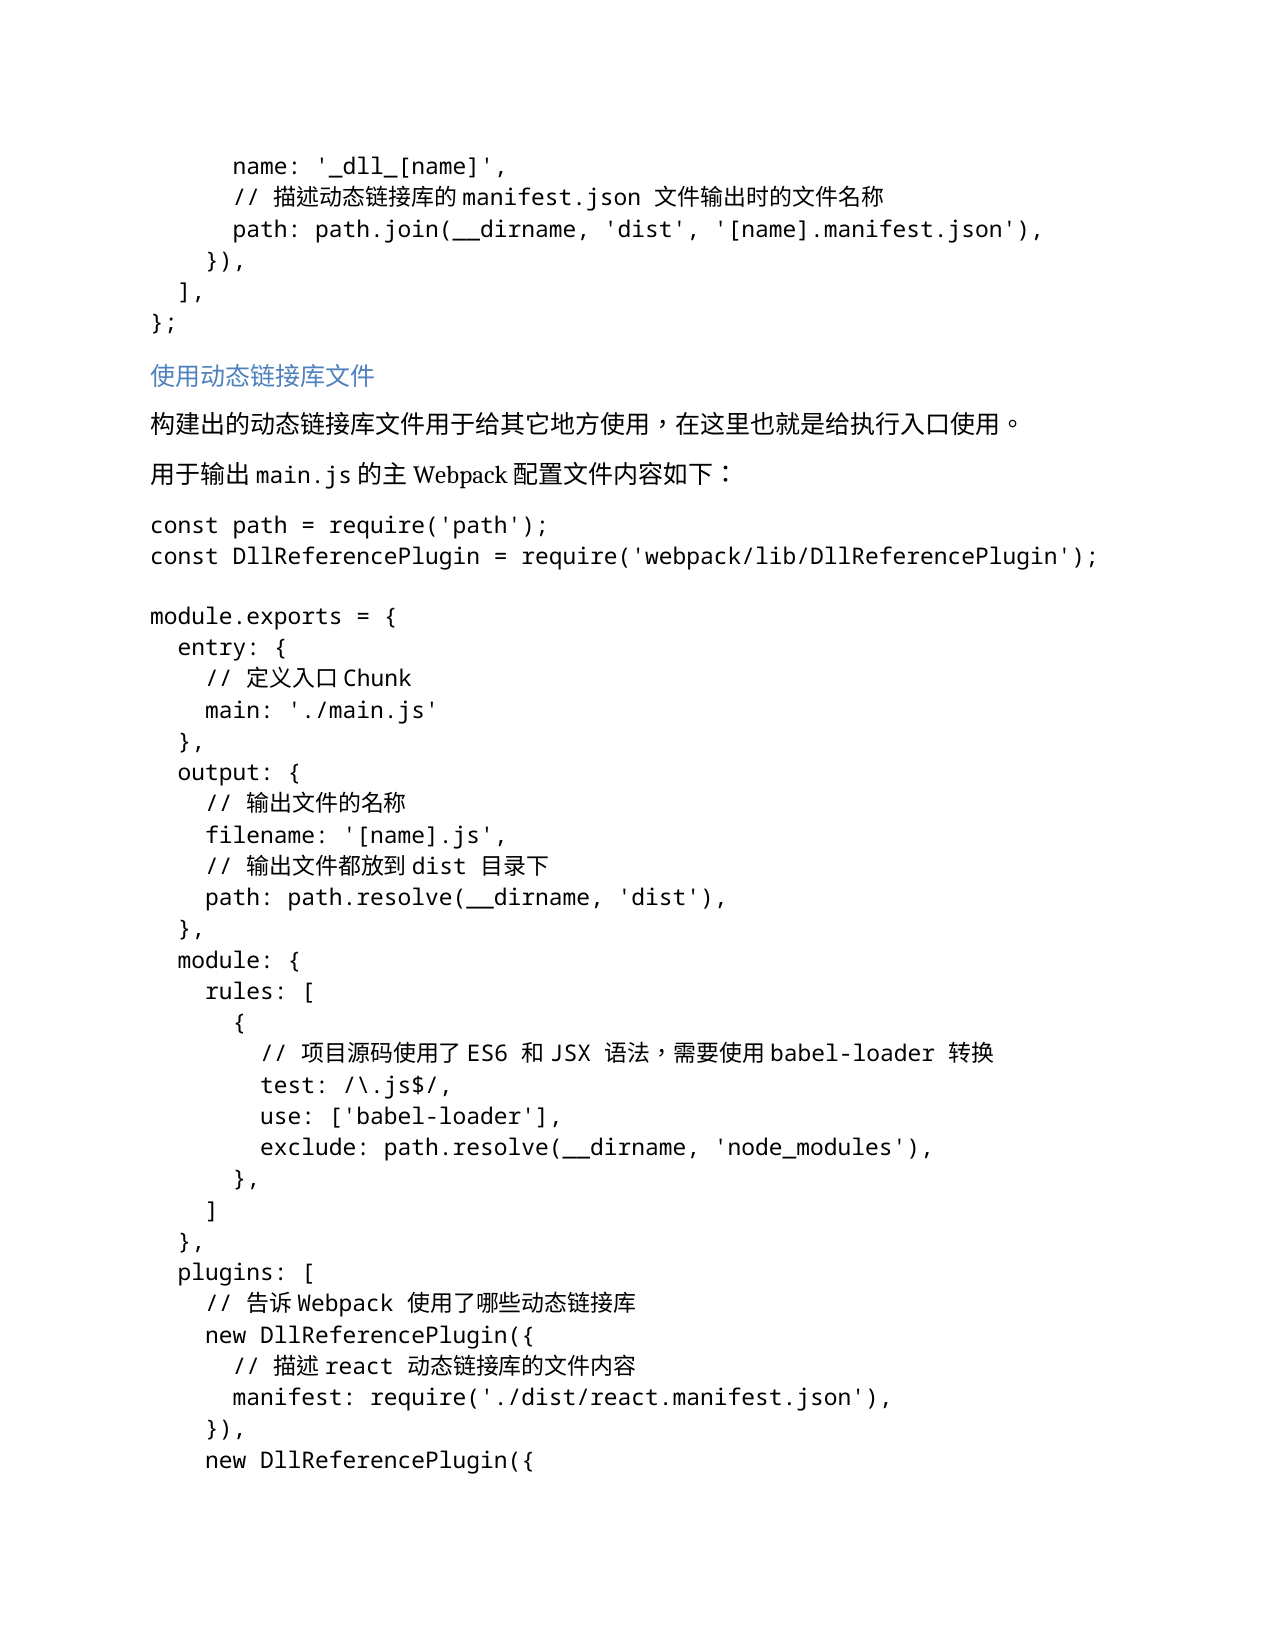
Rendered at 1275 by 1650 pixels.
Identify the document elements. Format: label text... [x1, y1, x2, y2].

text 构建出的动态链接库文件用于给其它地方使用，在这里也就是给执行入口使用。 [150, 411, 1125, 440]
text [150, 509, 1125, 1475]
text 用于输出 main.js 的主 Webpack 配置文件内容如下： [150, 459, 1125, 490]
subtitle 使用动态链接库文件 [150, 358, 1125, 392]
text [150, 150, 1125, 337]
